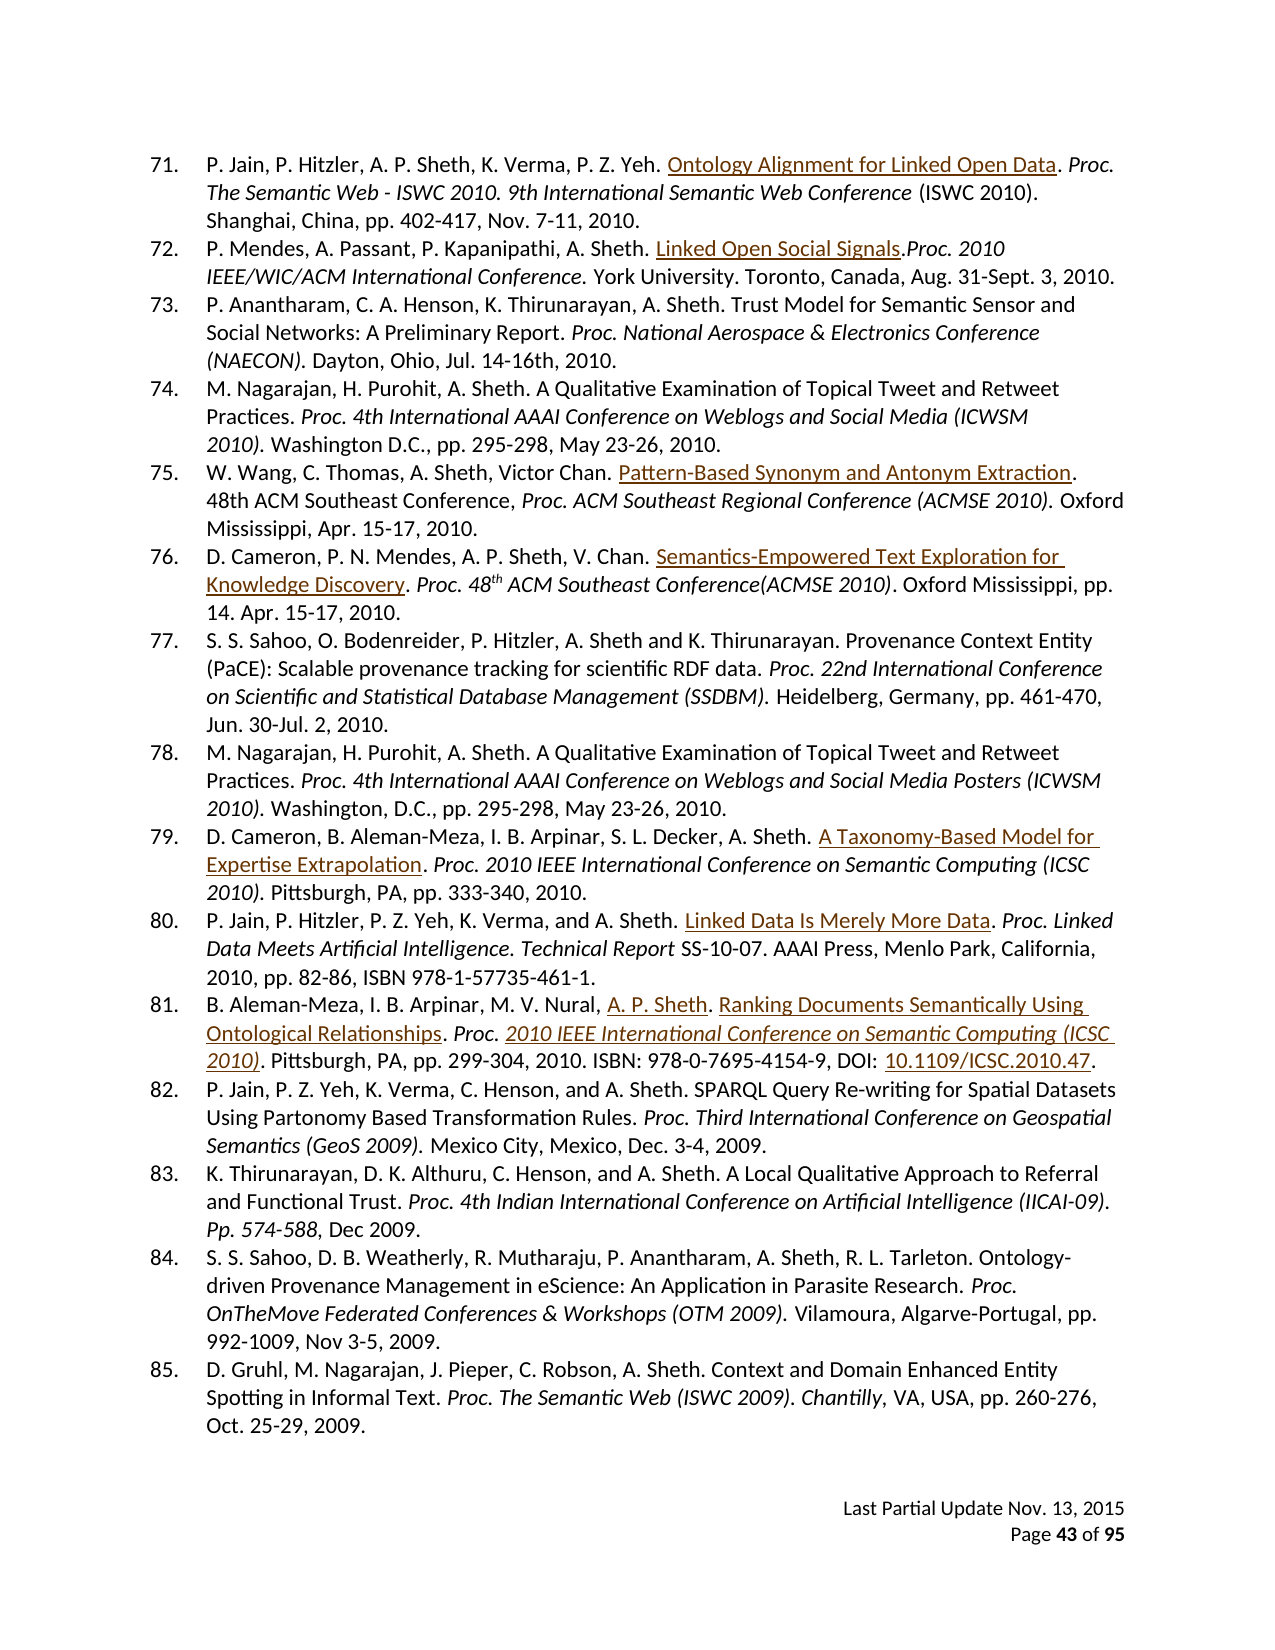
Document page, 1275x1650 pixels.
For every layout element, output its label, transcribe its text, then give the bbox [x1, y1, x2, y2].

list S. S. Sahoo, D. B. Weatherly, R. Mutharaju, P. Anantharam, A. Sheth, R. L. Tarleton. Ontology-driven Provenance Management in eScience: An Application in Parasite Research. Proc. OnTheMove Federated Conferences & Workshops (OTM 2009). Vilamoura, Algarve-Portugal, pp. 992-1009, Nov 3-5, 2009. [150, 1243, 1125, 1355]
list P. Jain, P. Hitzler, A. P. Sheth, K. Verma, P. Z. Yeh. Ontology Alignment for Linked Open Data. Proc. The Semantic Web - ISWC 2010. 9th International Semantic Web Conference (ISWC 2010). Shanghai, China, pp. 402-417, Nov. 7-11, 2010. [150, 150, 1125, 234]
list M. Nagarajan, H. Purohit, A. Sheth. A Qualitative Examination of Topical Tweet and Retweet Practices. Proc. 4th International AAAI Conference on Weblogs and Social Media Posters (ICWSM 2010). Washington, D.C., pp. 295-298, May 23-26, 2010. [150, 738, 1125, 822]
list W. Wang, C. Thomas, A. Sheth, Victor Chan. Pattern-Based Synonym and Antonym Extraction. 48th ACM Southeast Conference, Proc. ACM Southeast Regional Conference (ACMSE 2010). Oxford Mississippi, Apr. 15-17, 2010. [150, 458, 1125, 542]
list D. Cameron, B. Aleman-Meza, I. B. Arpinar, S. L. Decker, A. Sheth. A Taxonomy-Based Model for Expertise Extrapolation. Proc. 2010 IEEE International Conference on Semantic Computing (ICSC 2010). Pittsburgh, PA, pp. 333-340, 2010. [150, 822, 1125, 907]
list D. Gruhl, M. Nagarajan, J. Pieper, C. Robson, A. Sheth. Context and Domain Enhanced Entity Spotting in Informal Text. Proc. The Semantic Web (ISWC 2009). Chantilly, VA, USA, pp. 260-276, Oct. 25-29, 2009. [150, 1355, 1125, 1439]
list P. Jain, P. Hitzler, P. Z. Yeh, K. Verma, and A. Sheth. Linked Data Is Merely More Data. Proc. Linked Data Meets Artificial Intelligence. Technical Report SS-10-07. AAAI Press, Menlo Park, California, 2010, pp. 82-86, ISBN 978-1-57735-461-1. [150, 907, 1125, 991]
list S. S. Sahoo, O. Bodenreider, P. Hitzler, A. Sheth and K. Thirunarayan. Provenance Context Entity (PaCE): Scalable provenance tracking for scientific RDF data. Proc. 22nd International Conference on Scientific and Statistical Database Management (SSDBM). Heidelberg, Germany, pp. 461-470, Jun. 30-Jul. 2, 2010. [150, 626, 1125, 738]
list K. Thirunarayan, D. K. Althuru, C. Henson, and A. Sheth. A Local Qualitative Approach to Referral and Functional Trust. Proc. 4th Indian International Conference on Artificial Intelligence (IICAI-09). Pp. 574-588, Dec 2009. [150, 1159, 1125, 1243]
list M. Nagarajan, H. Purohit, A. Sheth. A Qualitative Examination of Topical Tweet and Retweet Practices. Proc. 4th International AAAI Conference on Weblogs and Social Media (ICWSM 2010). Washington D.C., pp. 295-298, May 23-26, 2010. [150, 374, 1125, 458]
list B. Aleman-Meza, I. B. Arpinar, M. V. Nural, A. P. Sheth. Ranking Documents Semantically Using Ontological Relationships. Proc. 2010 IEEE International Conference on Semantic Computing (ICSC 2010). Pittsburgh, PA, pp. 299-304, 2010. ISBN: 978-0-7695-4154-9, DOI: 10.1109/ICSC.2010.47. [150, 991, 1125, 1075]
list D. Cameron, P. N. Mendes, A. P. Sheth, V. Chan. Semantics-Empowered Text Exploration for Knowledge Discovery. Proc. 48th ACM Southeast Conference(ACMSE 2010). Oxford Mississippi, pp. 14. Apr. 15-17, 2010. [150, 542, 1125, 626]
list P. Jain, P. Z. Yeh, K. Verma, C. Henson, and A. Sheth. SPARQL Query Re-writing for Spatial Datasets Using Partonomy Based Transformation Rules. Proc. Third International Conference on Geospatial Semantics (GeoS 2009). Mexico City, Mexico, Dec. 3-4, 2009. [150, 1075, 1125, 1159]
list P. Mendes, A. Passant, P. Kapanipathi, A. Sheth. Linked Open Social Signals.Proc. 2010 IEEE/WIC/ACM International Conference. York University. Toronto, Canada, Aug. 31-Sept. 3, 2010. [150, 234, 1125, 290]
list P. Anantharam, C. A. Henson, K. Thirunarayan, A. Sheth. Trust Model for Semantic Sensor and Social Networks: A Preliminary Report. Proc. National Aerospace & Electronics Conference (NAECON). Dayton, Ohio, Jul. 14-16th, 2010. [150, 290, 1125, 374]
